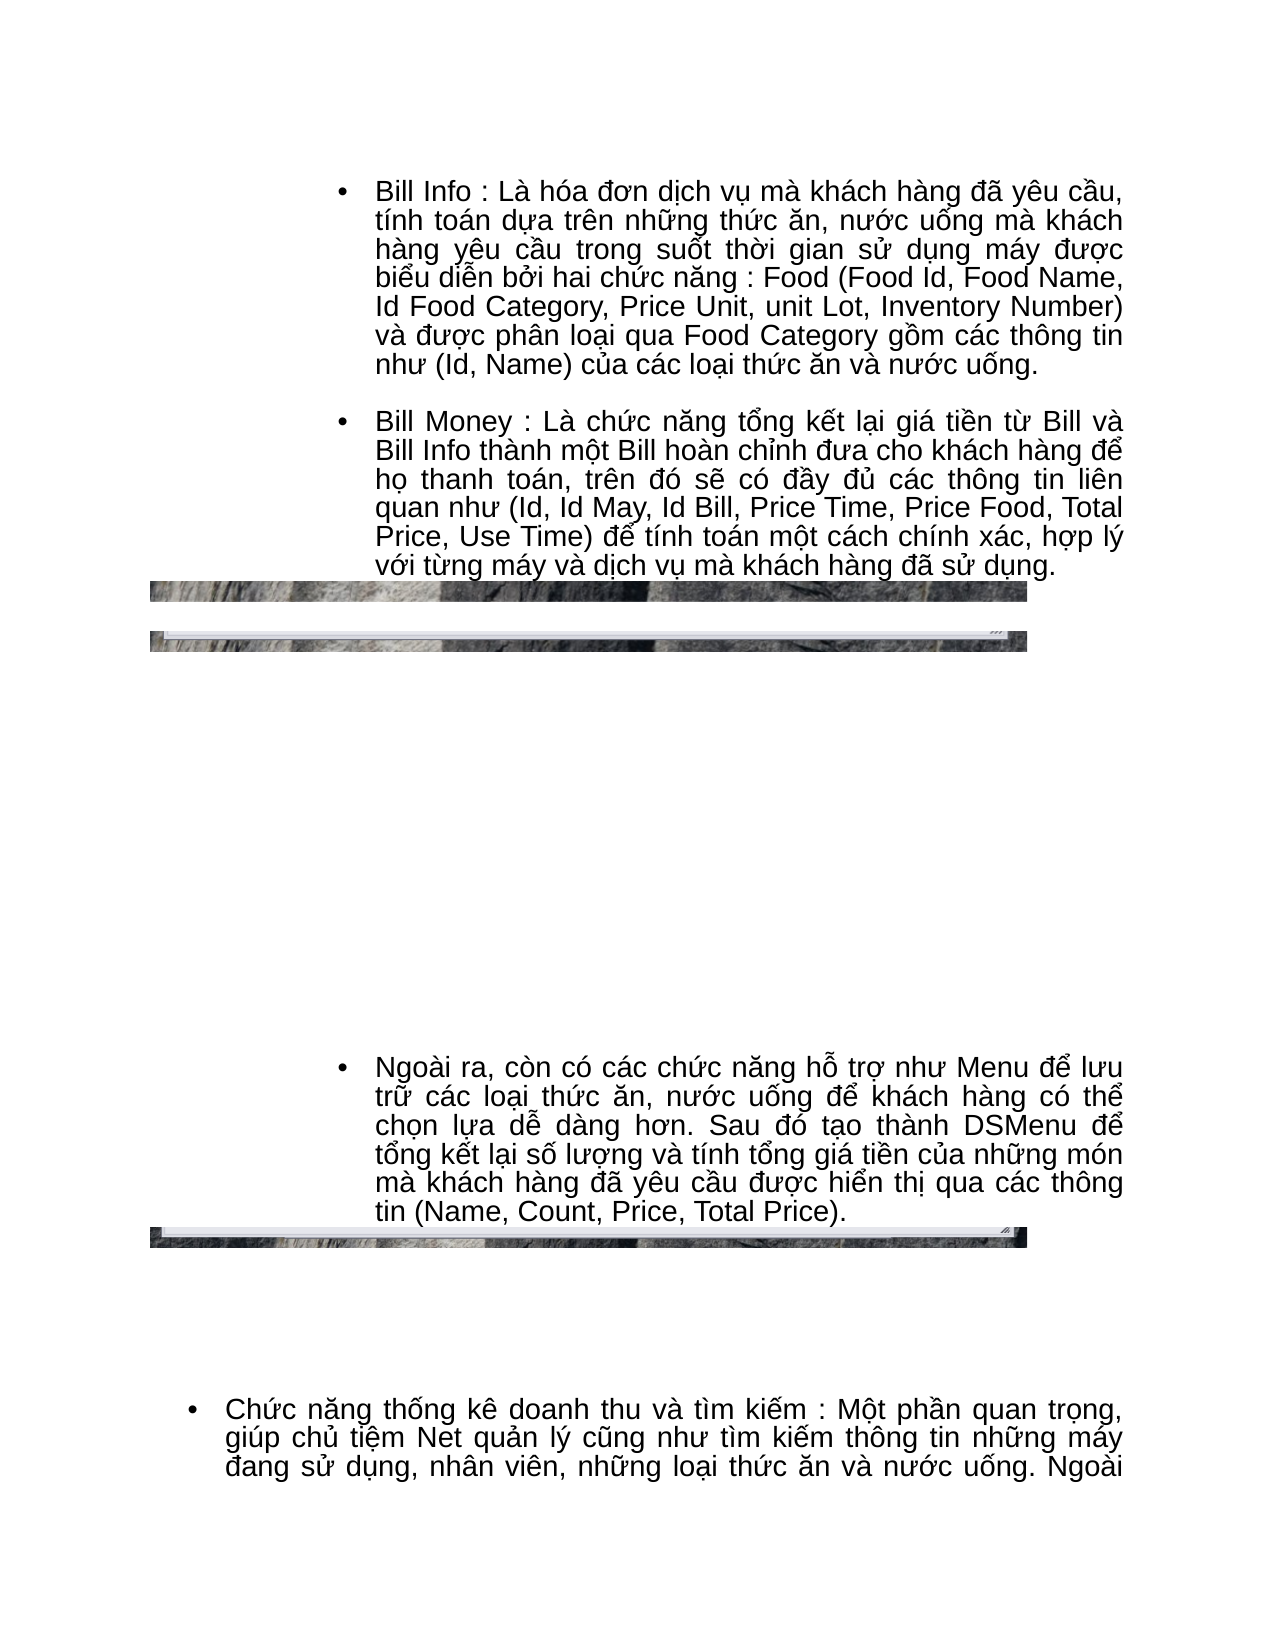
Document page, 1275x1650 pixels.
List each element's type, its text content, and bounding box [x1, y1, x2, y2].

list Ngoài ra, còn có các chức năng hỗ trợ như Menu để lưu trữ các loại thức ăn, nước uống để khách hàng có thể chọn lựa dễ dàng hơn. Sau đó tạo thành DSMenu để tổng kết lại số lượng và tính tổng giá tiền của những món mà khách hàng đã yêu cầu được hiển thị qua các thông tin (Name, Count, Price, Total Price). [337, 1055, 1125, 1227]
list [187, 1396, 1125, 1482]
list Bill Info : Là hóa đơn dịch vụ mà khách hàng đã yêu cầu, tính toán dựa trên những thức ăn, nước uống mà khách hàng yêu cầu trong suốt thời gian sử dụng máy được biểu diễn bởi hai chức năng : Food (Food Id, Food Name, Id Food Category, Price Unit, unit Lot, Inventory Number) và được phân loại qua Food Category gồm các thông tin như (Id, Name) của các loại thức ăn và nước uống. [337, 179, 1125, 380]
list Bill Money : Là chức năng tổng kết lại giá tiền từ Bill và Bill Info thành một Bill hoàn chỉnh đưa cho khách hàng để họ thanh toán, trên đó sẽ có đầy đủ các thông tin liên quan như (Id, Id May, Id Bill, Price Time, Price Food, Total Price, Use Time) để tính toán một cách chính xác, hợp lý với từng máy và dịch vụ mà khách hàng đã sử dụng. [337, 409, 1125, 581]
